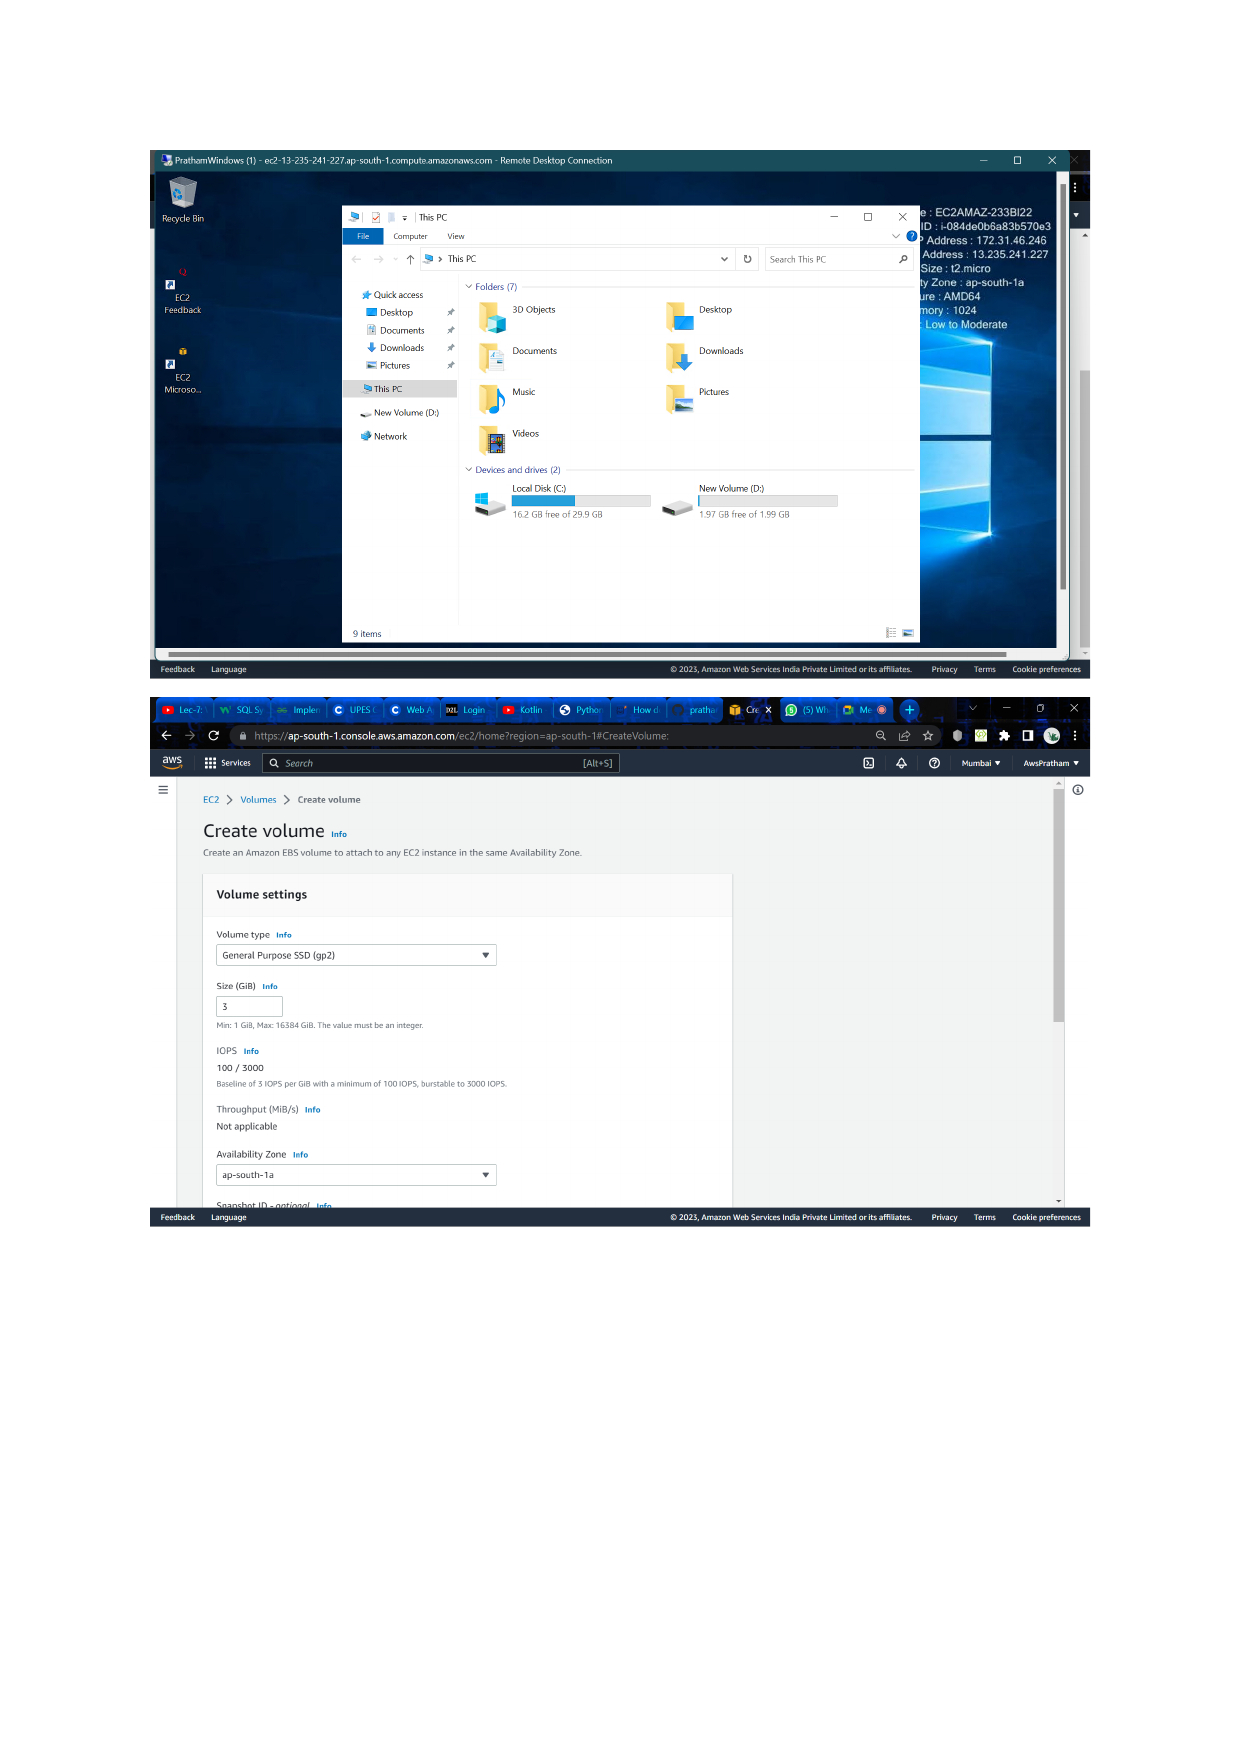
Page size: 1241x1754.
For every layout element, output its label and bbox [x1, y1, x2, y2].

picture [150, 150, 1091, 679]
picture [150, 697, 1091, 1227]
